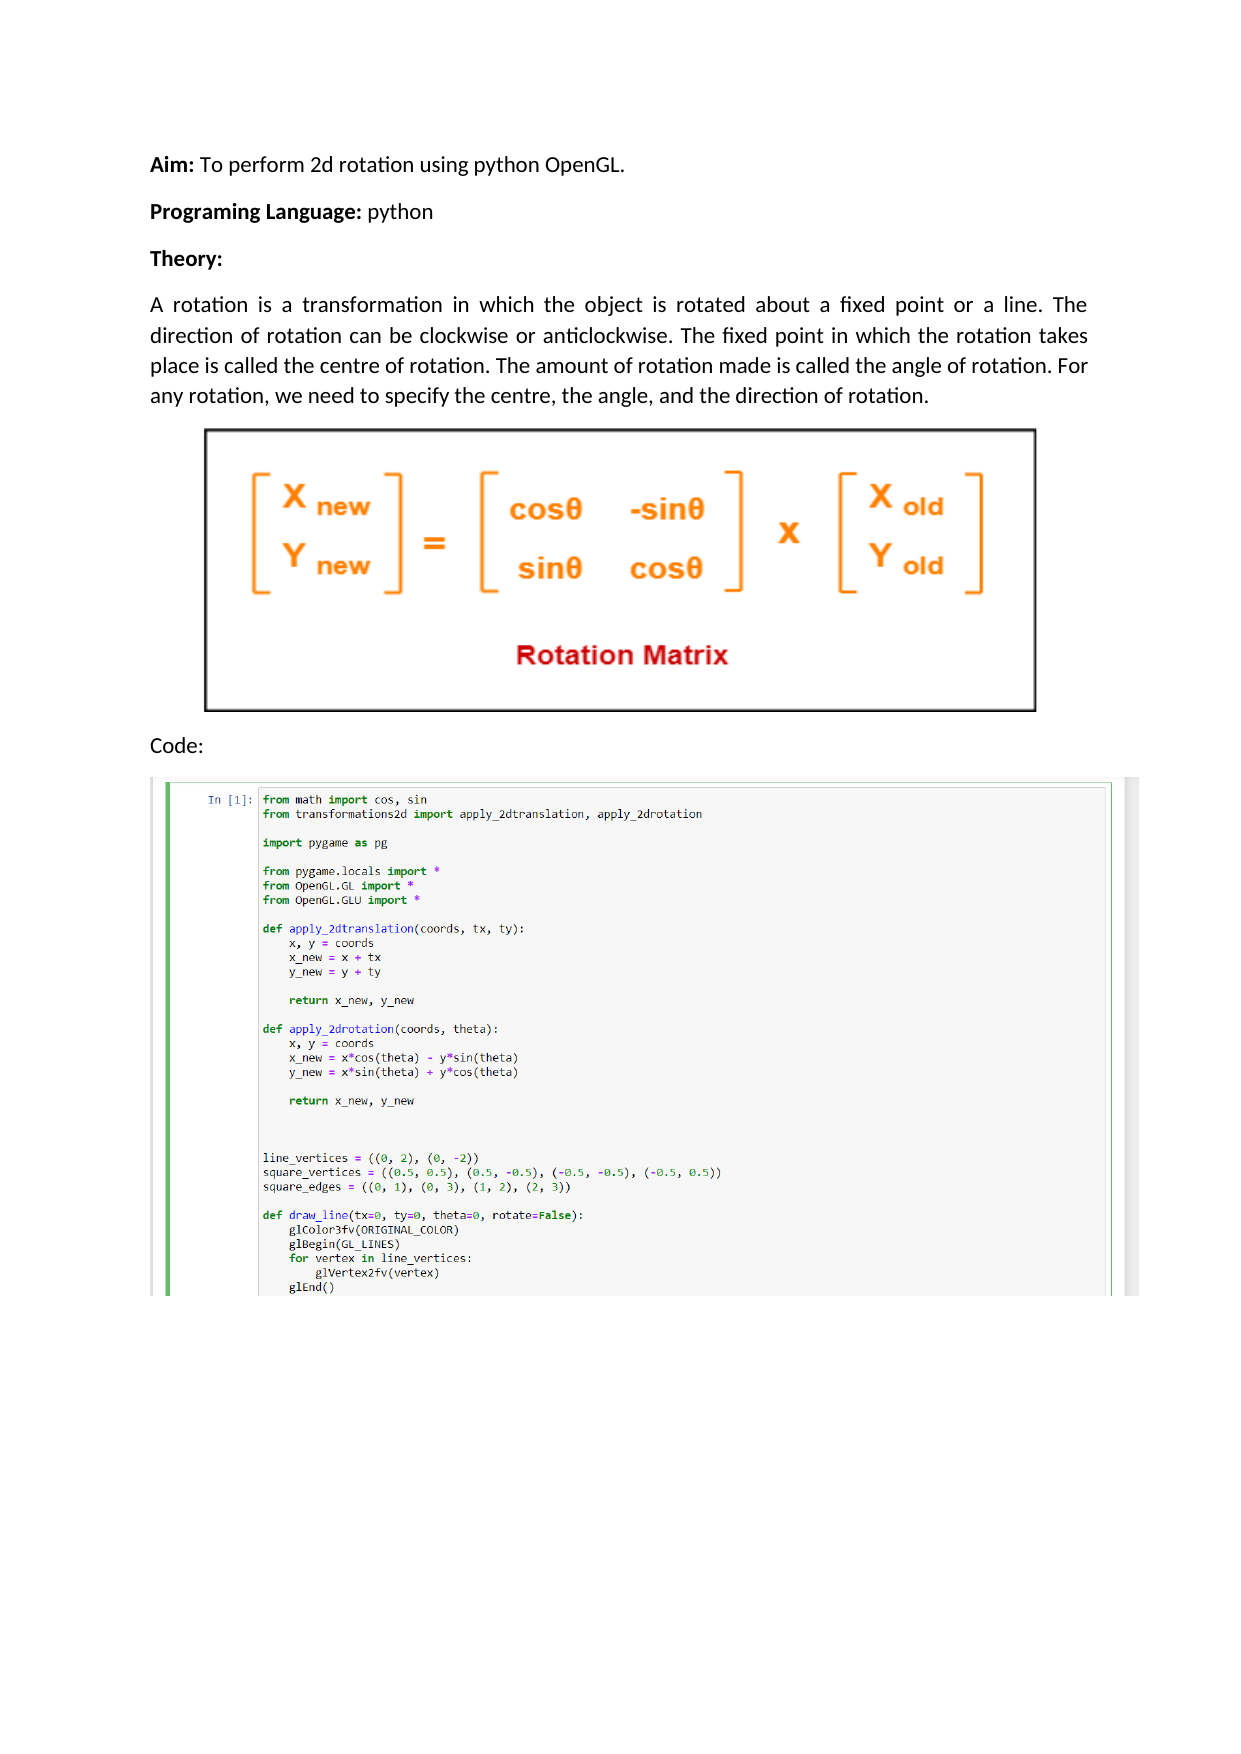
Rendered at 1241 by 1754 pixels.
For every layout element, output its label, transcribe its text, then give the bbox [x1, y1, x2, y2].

text Code: [150, 731, 1090, 759]
text A rotation is a transformation in which the object is rotated about a fixed point or a line. The direction of rotation can be clockwise or anticlockwise. The fixed point in which the rotation takes place is called the centre of rotation. The amount of rotation made is called the angle of rotation. For any rotation, we need to specify the centre, the angle, and the direction of rotation. [150, 291, 1090, 409]
picture [203, 428, 1037, 712]
text Theory: [150, 244, 1090, 272]
text Aim: To perform 2d rotation using python OpenGL. [150, 150, 1090, 178]
picture [150, 777, 1140, 1296]
text Programing Language: python [150, 197, 1090, 225]
